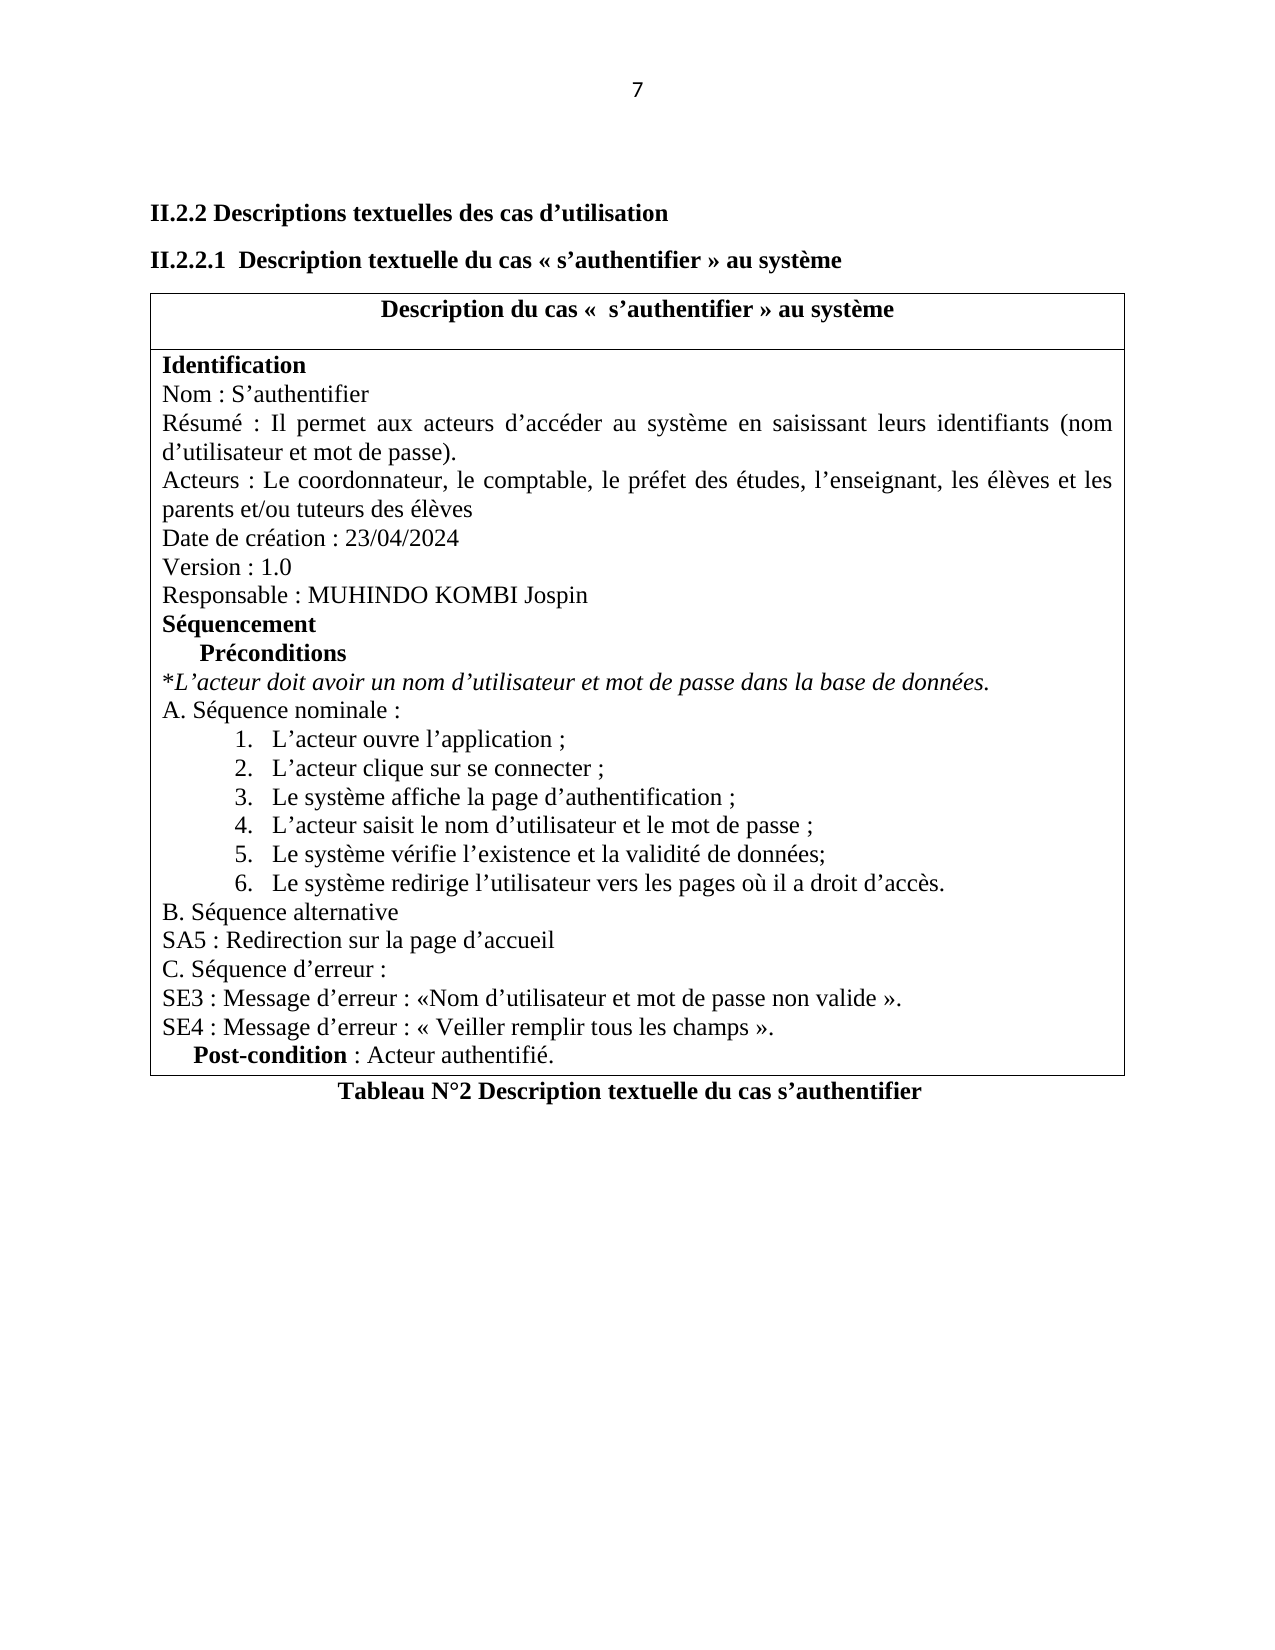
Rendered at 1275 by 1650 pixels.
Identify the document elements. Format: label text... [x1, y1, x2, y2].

table_cell Identification Nom : S’authentifier Résumé : Il permet aux acteurs d’accéder au système en saisissant leurs identifiants (nom d’utilisateur et mot de passe). Acteurs : Le coordonnateur, le comptable, le préfet des études, l’enseignant, les élèves et les parents et/ou tuteurs des élèves Date de création : 23/04/2024 Version : 1.0 Responsable : MUHINDO KOMBI Jospin Séquencement Préconditions *L’acteur doit avoir un nom d’utilisateur et mot de passe dans la base de données. A. Séquence nominale : L’acteur ouvre l’application ; L’acteur clique sur se connecter ; Le système affiche la page d’authentification ; L’acteur saisit le nom d’utilisateur et le mot de passe ; Le système vérifie l’existence et la validité de données; Le système redirige l’utilisateur vers les pages où il a droit d’accès. B. Séquence alternative SA5 : Redirection sur la page d’accueil C. Séquence d’erreur : SE3 : Message d’erreur : «Nom d’utilisateur et mot de passe non valide ». SE4 : Message d’erreur : « Veiller remplir tous les champs ». Post-condition : Acteur authentifié. [151, 350, 1124, 1075]
table_header Description du cas « s’authentifier » au système [151, 294, 1124, 349]
text Tableau N°2 Description textuelle du cas s’authentifier [150, 1076, 1125, 1104]
text II.2.2.1 Description textuelle du cas « s’authentifier » au système [150, 245, 1125, 274]
text II.2.2 Descriptions textuelles des cas d’utilisation [150, 198, 1125, 226]
